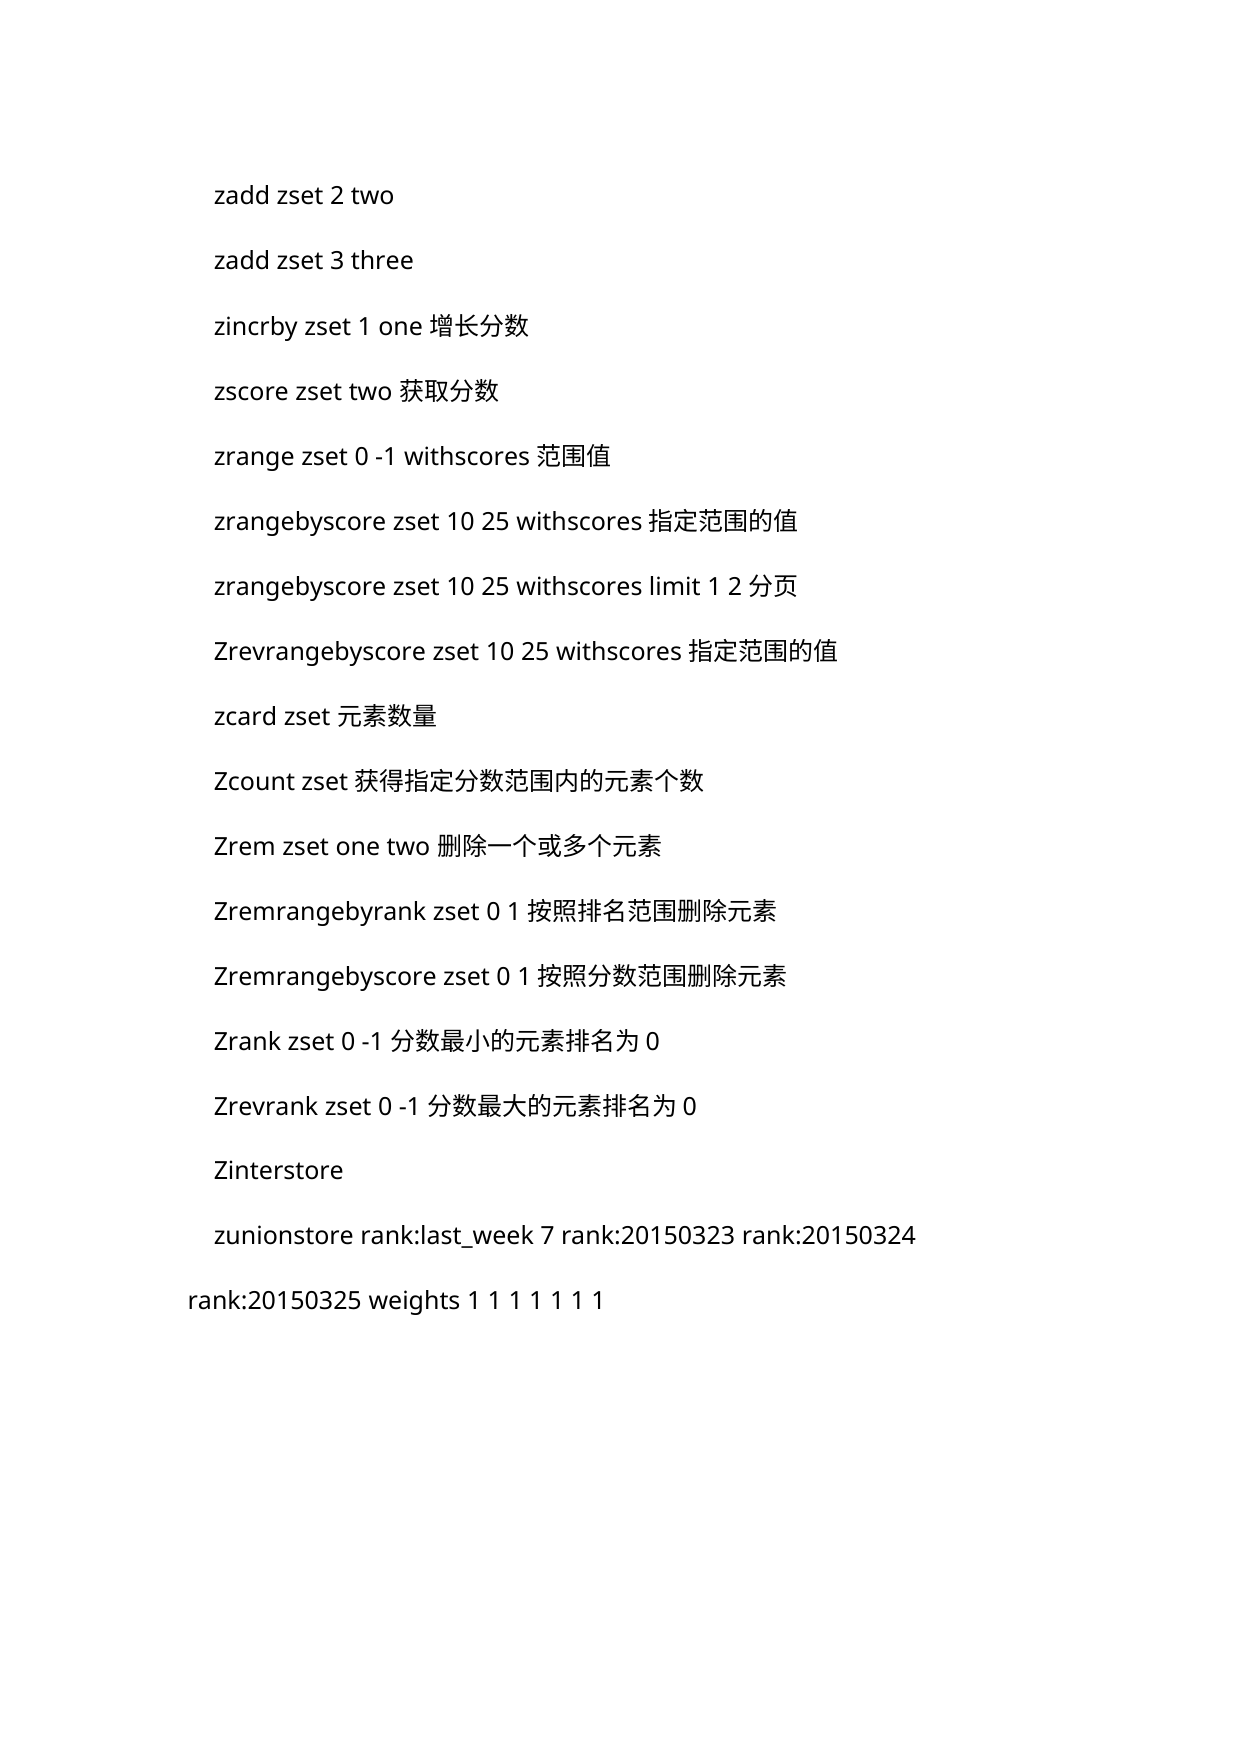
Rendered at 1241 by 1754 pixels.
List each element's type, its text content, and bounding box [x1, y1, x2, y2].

text Zrank zset 0 -1 分数最小的元素排名为0 [187, 1007, 1053, 1072]
text zscore zset two 获取分数 [187, 357, 1053, 422]
text zadd zset 3 three [187, 227, 1053, 292]
text Zrevrank zset 0 -1 分数最大的元素排名为0 [187, 1072, 1053, 1137]
text zrangebyscore zset 10 25 withscores limit 1 2 分页 [187, 552, 1053, 617]
text Zinterstore [187, 1137, 1053, 1202]
text zcard zset 元素数量 [187, 682, 1053, 747]
text zrangebyscore zset 10 25 withscores 指定范围的值 [187, 487, 1053, 552]
text Zremrangebyscore zset 0 1 按照分数范围删除元素 [187, 942, 1053, 1007]
text zrange zset 0 -1 withscores 范围值 [187, 422, 1053, 487]
text Zrem zset one two 删除一个或多个元素 [187, 812, 1053, 877]
text Zremrangebyrank zset 0 1 按照排名范围删除元素 [187, 877, 1053, 942]
text zincrby zset 1 one 增长分数 [187, 292, 1053, 357]
text Zcount zset 获得指定分数范围内的元素个数 [187, 747, 1053, 812]
text Zrevrangebyscore zset 10 25 withscores 指定范围的值 [187, 617, 1053, 682]
text zadd zset 2 two [187, 162, 1053, 227]
text zunionstore rank:last_week 7 rank:20150323 rank:20150324 rank:20150325 weights 1 1 1 1 1 1 1 [187, 1202, 1053, 1332]
